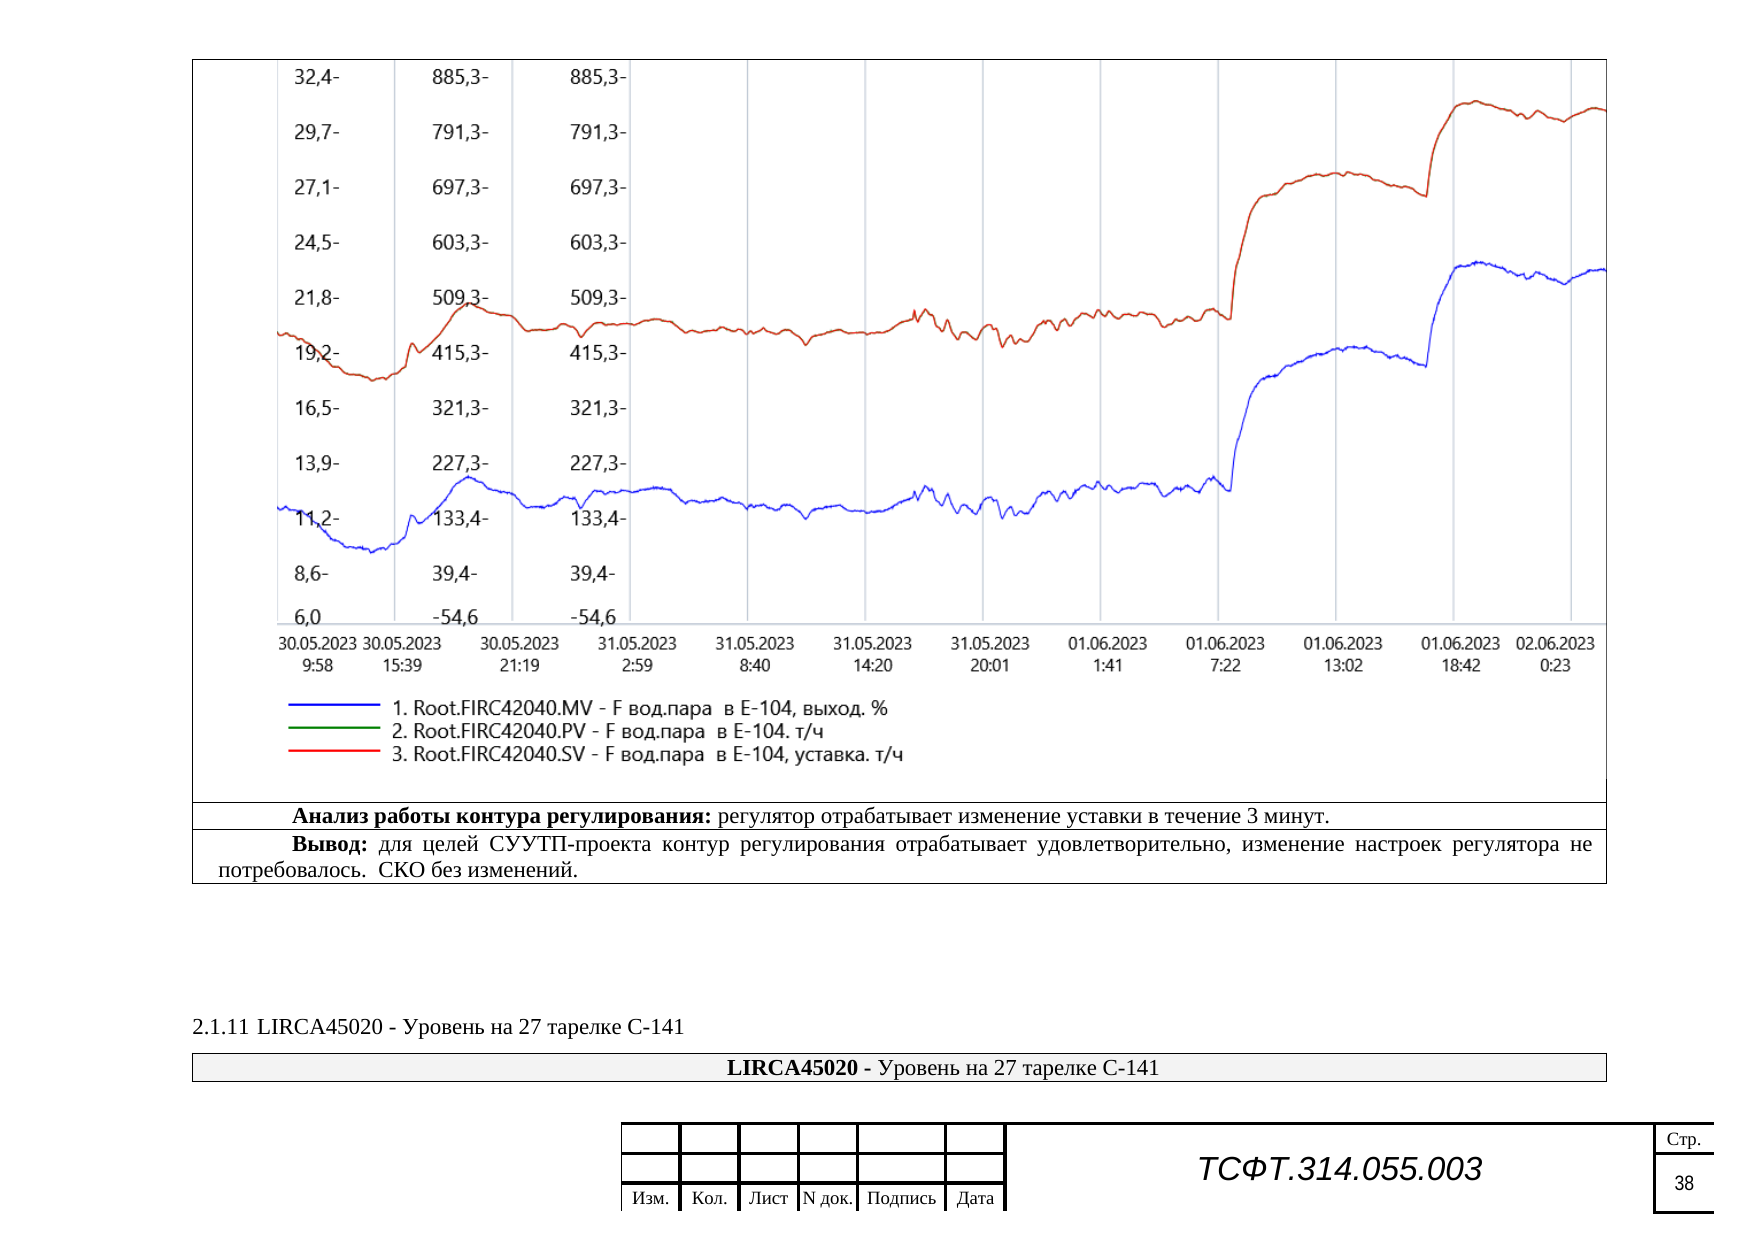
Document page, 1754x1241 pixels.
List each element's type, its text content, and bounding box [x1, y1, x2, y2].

picture [277, 60, 1607, 779]
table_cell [193, 60, 1606, 802]
table_cell Анализ работы контура регулирования: регулятор отрабатывает изменение уставки в течение 3 минут. [193, 803, 1606, 829]
table_header LIRCA45020 - Уровень на 27 тарелке С-141 [193, 1054, 1606, 1081]
text LIRCA45020 - Уровень на 27 тарелке С-141 [192, 1013, 1576, 1039]
table_cell Вывод: для целей СУУТП-проекта контур регулирования отрабатывает удовлетворительно, изменение настроек регулятора не потребовалось. СКО без изменений. [193, 830, 1606, 883]
